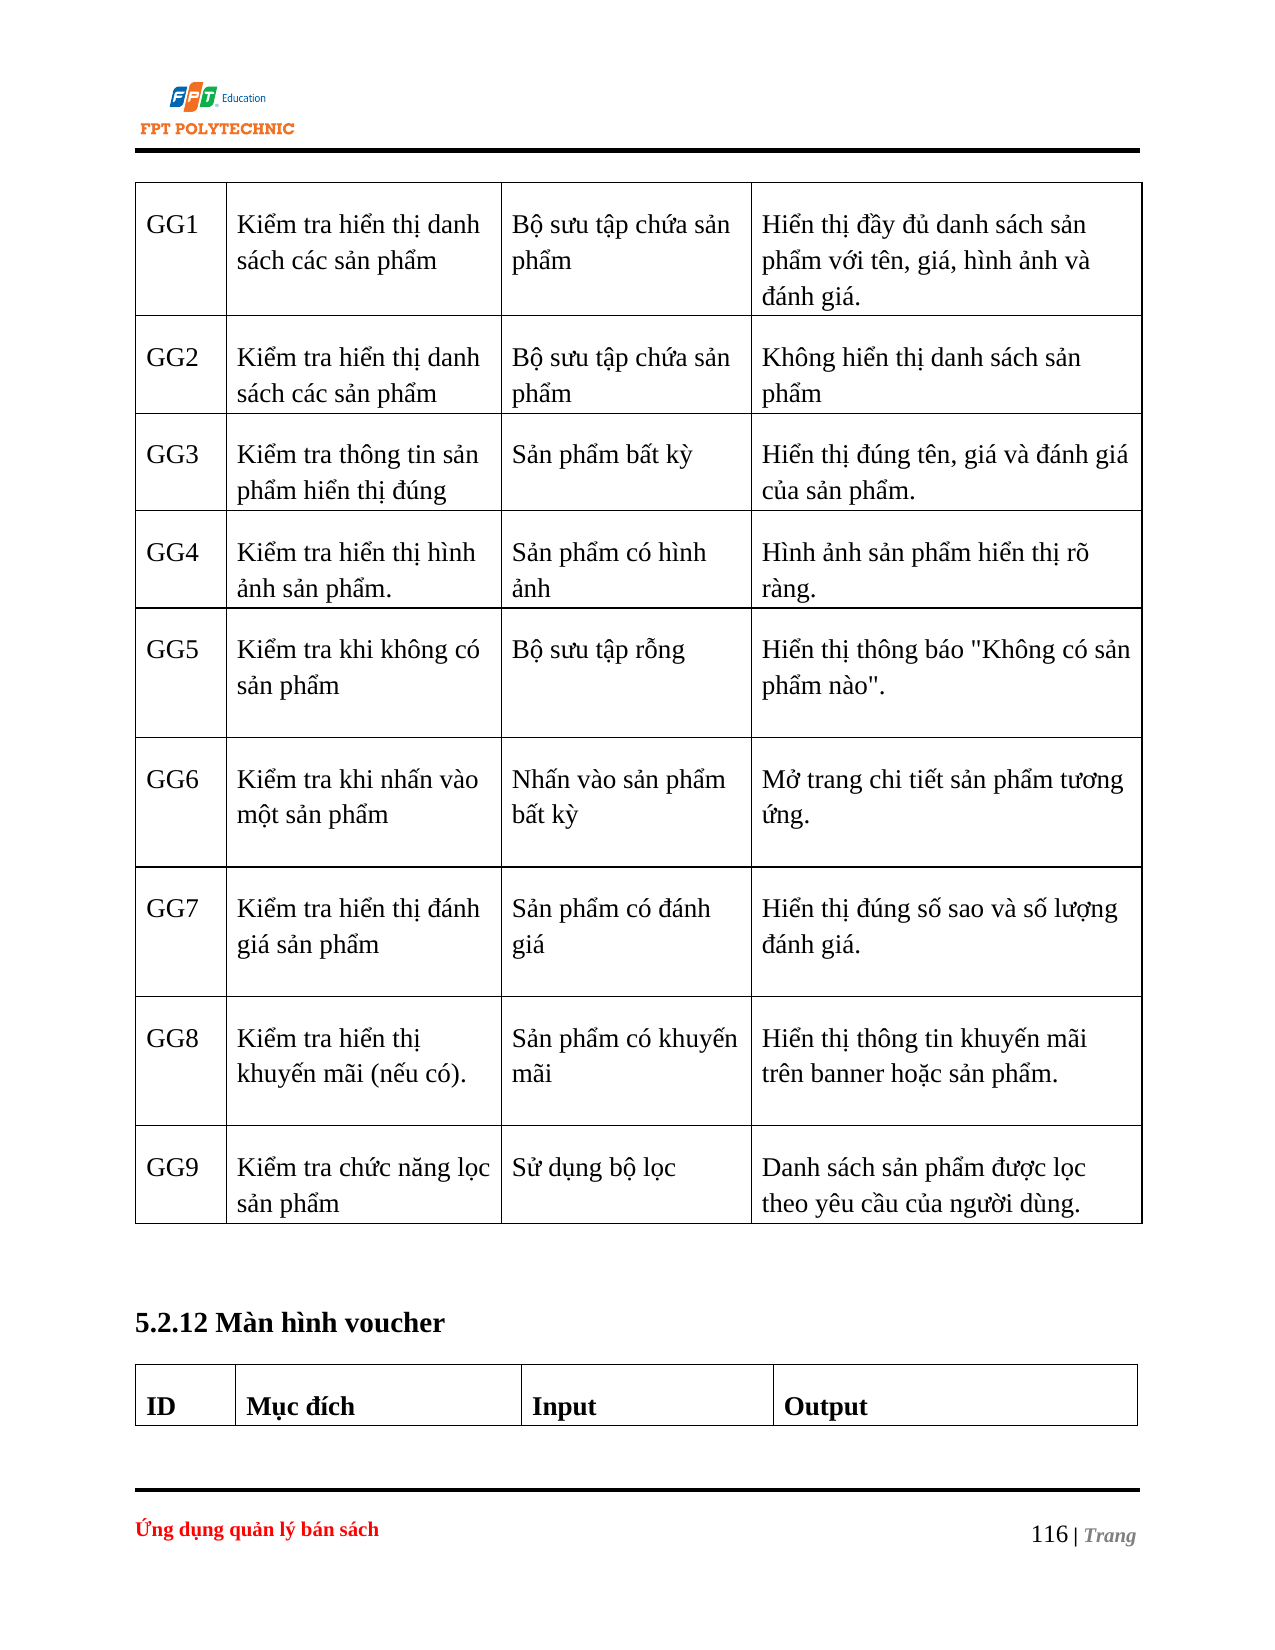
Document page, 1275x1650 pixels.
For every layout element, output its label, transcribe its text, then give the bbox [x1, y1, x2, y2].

text 5.2.12 Màn hình voucher [135, 1305, 1140, 1338]
picture [135, 75, 299, 147]
